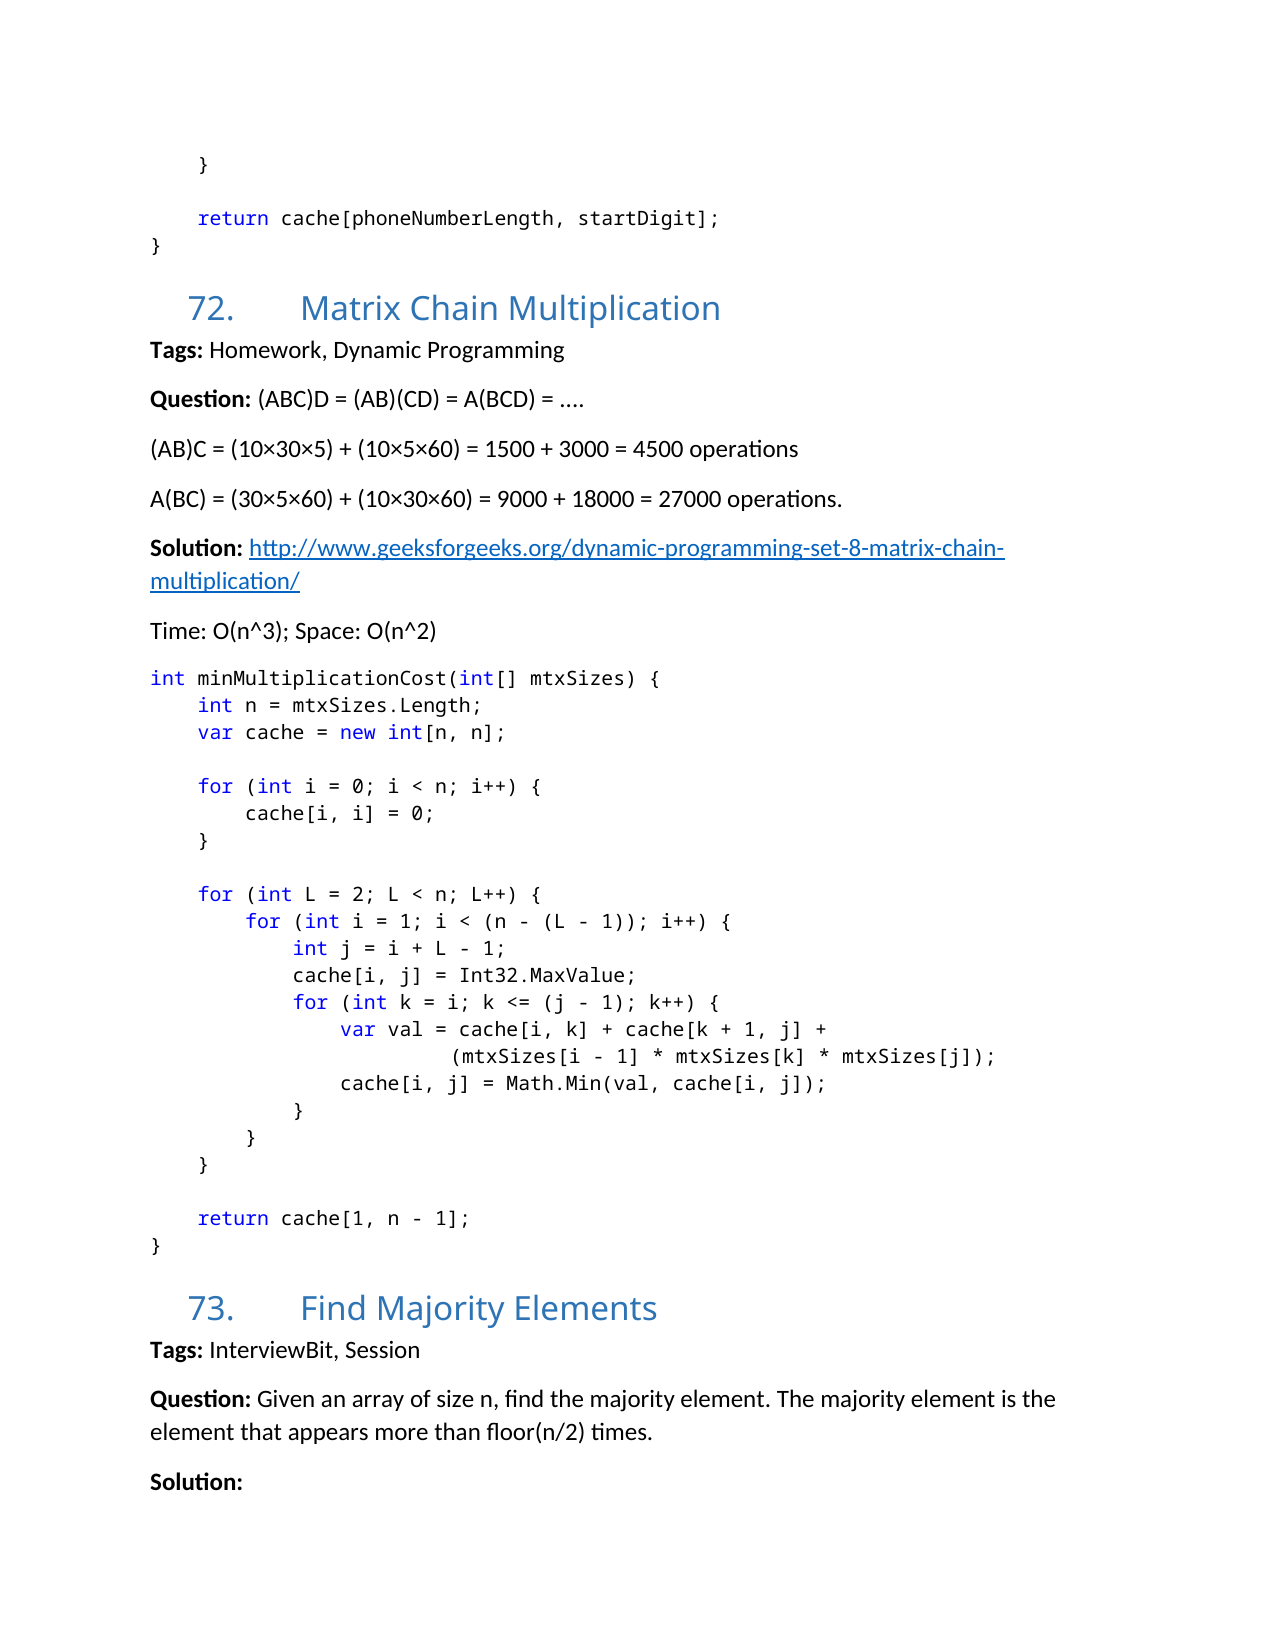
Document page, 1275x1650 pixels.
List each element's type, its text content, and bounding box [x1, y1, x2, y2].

text Tags: Homework, Dynamic Programming [150, 334, 1125, 364]
text Time: O(n^3); Space: O(n^2) [150, 615, 1125, 645]
text return cache[1, n - 1]; [150, 1204, 1125, 1231]
text (AB)C = (10×30×5) + (10×5×60) = 1500 + 3000 = 4500 operations [150, 433, 1125, 464]
text int j = i + L - 1; [150, 934, 1125, 961]
text int minMultiplicationCost(int[] mtxSizes) { [150, 664, 1125, 691]
subtitle Find Majority Elements [187, 1285, 1125, 1330]
text var cache = new int[n, n]; [150, 718, 1125, 745]
text for (int L = 2; L < n; L++) { [150, 880, 1125, 907]
text } [150, 1123, 1125, 1150]
text Tags: InterviewBit, Session [150, 1334, 1125, 1364]
text } [150, 826, 1125, 853]
text for (int k = i; k <= (j - 1); k++) { [150, 988, 1125, 1015]
text Question: (ABC)D = (AB)(CD) = A(BCD) = .... [150, 383, 1125, 414]
text for (int i = 1; i < (n - (L - 1)); i++) { [150, 907, 1125, 934]
text (mtxSizes[i - 1] * mtxSizes[k] * mtxSizes[j]); [375, 1042, 1125, 1069]
text return cache[phoneNumberLength, startDigit]; [150, 204, 1125, 231]
text cache[i, j] = Int32.MaxValue; [150, 961, 1125, 988]
text } [150, 1150, 1125, 1177]
subtitle Matrix Chain Multiplication [187, 285, 1125, 330]
text } [150, 1231, 1125, 1258]
text } [150, 150, 1125, 177]
text } [150, 1096, 1125, 1123]
text var val = cache[i, k] + cache[k + 1, j] + [150, 1015, 1125, 1042]
text } [150, 231, 1125, 258]
text cache[i, j] = Math.Min(val, cache[i, j]); [150, 1069, 1125, 1096]
text Solution: [150, 1466, 1125, 1497]
text int n = mtxSizes.Length; [150, 691, 1125, 718]
text Question: Given an array of size n, find the majority element. The majority element is the element that appears more than floor(n/2) times. [150, 1383, 1125, 1447]
text for (int i = 0; i < n; i++) { [150, 772, 1125, 799]
text Solution: http://www.geeksforgeeks.org/dynamic-programming-set-8-matrix-chain-multiplication/ [150, 532, 1125, 596]
text A(BC) = (30×5×60) + (10×30×60) = 9000 + 18000 = 27000 operations. [150, 483, 1125, 513]
text cache[i, i] = 0; [150, 799, 1125, 826]
